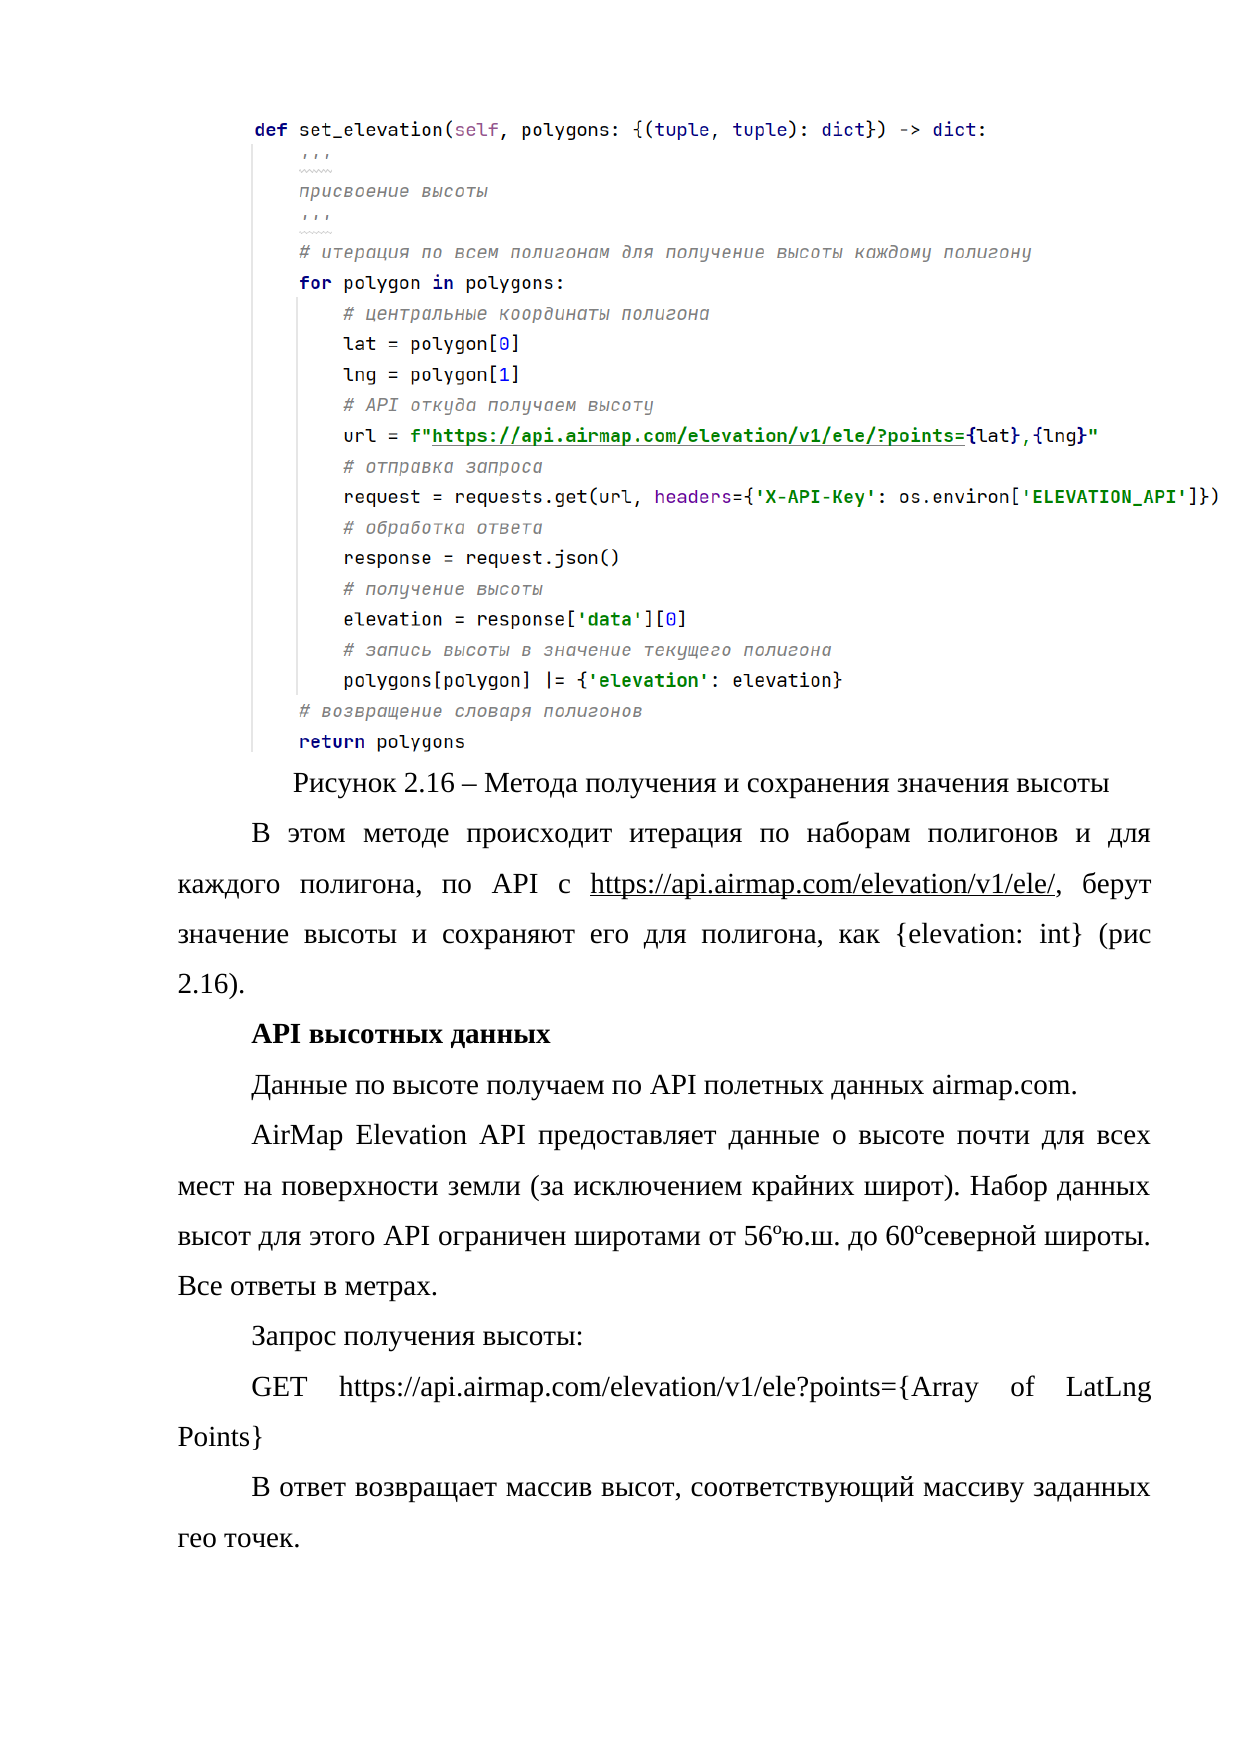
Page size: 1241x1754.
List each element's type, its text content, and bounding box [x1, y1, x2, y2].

text Данные по высоте получаем по API полетных данных airmap.com. [177, 1067, 1152, 1101]
text Рисунок 2.16 – Метода получения и сохранения значения высоты [177, 765, 1152, 799]
picture [251, 118, 1226, 752]
text В этом методе происходит итерация по наборам полигонов и для каждого полигона, по API c https://api.airmap.com/elevation/v1/ele/, берут значение высоты и сохраняют его для полигона, как {elevation: int} (рис 2.16). [177, 815, 1152, 1000]
text GET https://api.airmap.com/elevation/v1/ele?points={Array of LatLng Points} [177, 1369, 1152, 1453]
text AirMap Elevation API предоставляет данные о высоте почти для всех мест на поверхности земли (за исключением крайних широт). Набор данных высот для этого API ограничен широтами от 56ºю.ш. до 60ºсеверной широты. Все ответы в метрах. [177, 1117, 1152, 1302]
text Запрос получения высоты: [177, 1318, 1152, 1352]
text API высотных данных [177, 1017, 1152, 1050]
text В ответ возвращает массив высот, соответствующий массиву заданных гео точек. [177, 1469, 1152, 1553]
